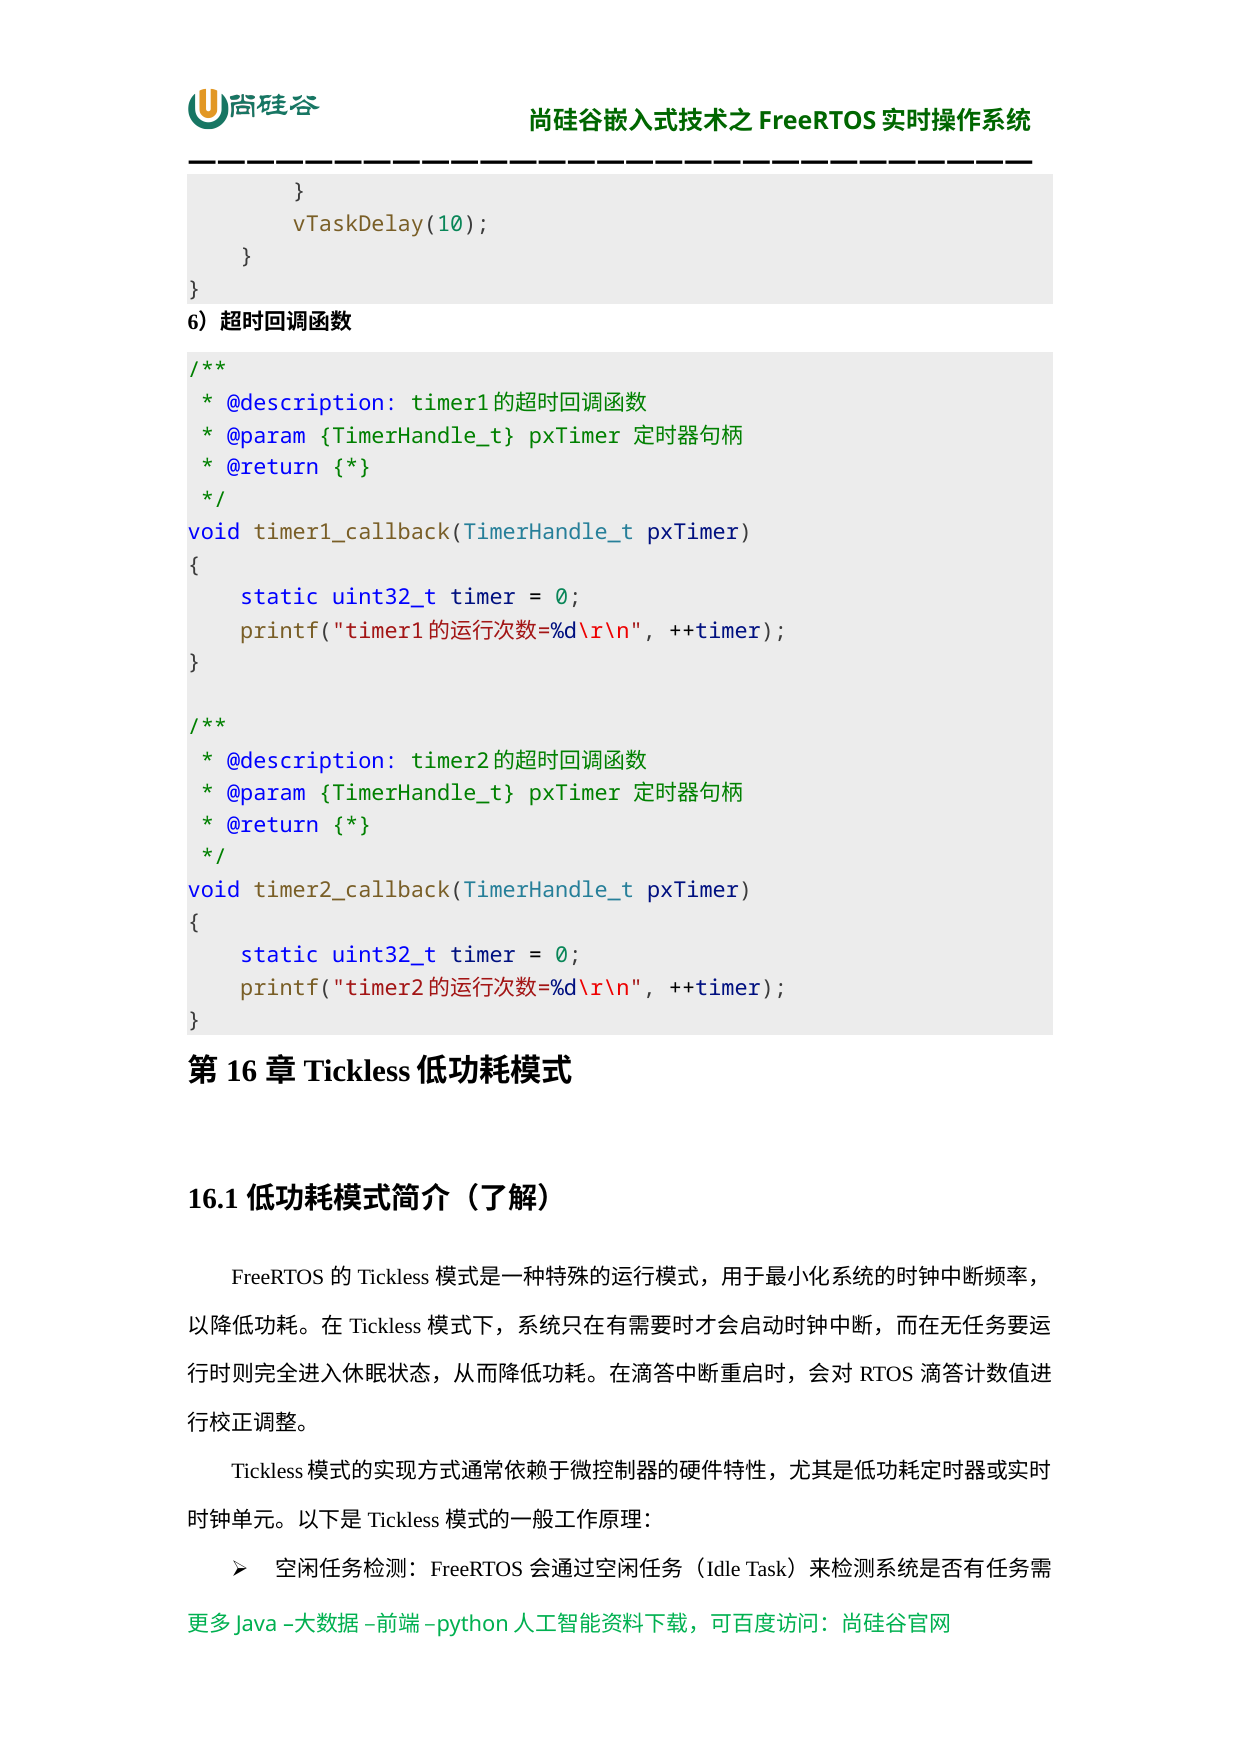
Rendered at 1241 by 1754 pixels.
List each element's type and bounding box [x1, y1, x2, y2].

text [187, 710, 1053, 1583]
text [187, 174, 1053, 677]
picture [187, 88, 321, 130]
